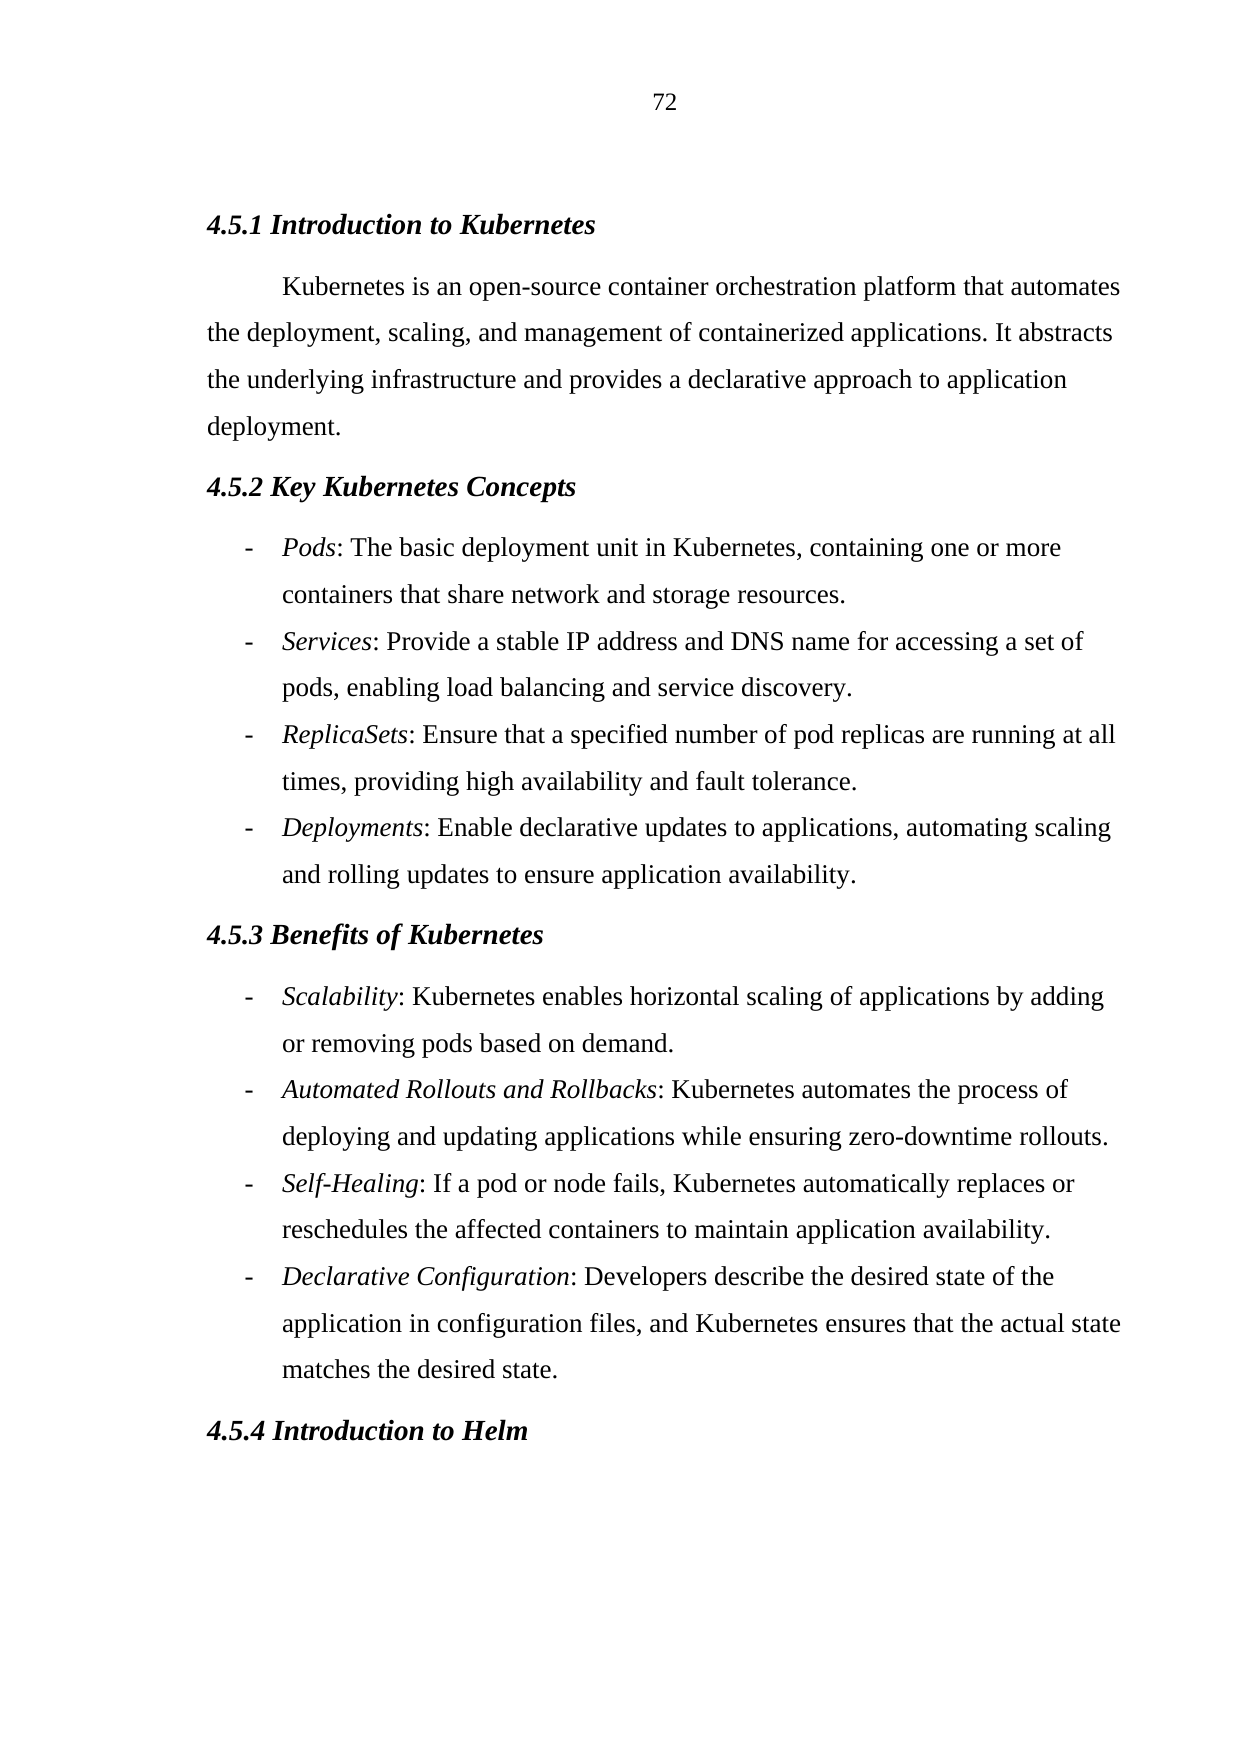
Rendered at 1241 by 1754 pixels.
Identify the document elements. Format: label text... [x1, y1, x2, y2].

list Automated Rollouts and Rollbacks: Kubernetes automates the process of deploying and updating applications while ensuring zero-downtime rollouts. [244, 1073, 1122, 1151]
subtitle 4.5.3 Benefits of Kubernetes [207, 917, 1122, 951]
text Kubernetes is an open-source container orchestration platform that automates the deployment, scaling, and management of containerized applications. It abstracts the underlying infrastructure and provides a declarative approach to application deployment. [207, 269, 1122, 441]
list Services: Provide a stable IP address and DNS name for accessing a set of pods, enabling load balancing and service discovery. [244, 625, 1122, 703]
subtitle 4.5.2 Key Kubernetes Concepts [207, 469, 1122, 502]
list Declarative Configuration: Developers describe the desired state of the application in configuration files, and Kubernetes ensures that the actual state matches the desired state. [244, 1260, 1122, 1385]
subtitle 4.5.4 Introduction to Helm [207, 1413, 1122, 1446]
list Pods: The basic deployment unit in Kubernetes, containing one or more containers that share network and storage resources. [244, 532, 1122, 609]
list Scalability: Kubernetes enables horizontal scaling of applications by adding or removing pods based on demand. [244, 980, 1122, 1058]
list Self-Healing: If a pod or node fails, Kubernetes automatically replaces or reschedules the affected containers to maintain application availability. [244, 1167, 1122, 1245]
list ReplicaSets: Ensure that a specified number of pod replicas are running at all times, providing high availability and fault tolerance. [244, 718, 1122, 796]
list Deployments: Enable declarative updates to applications, automating scaling and rolling updates to ensure application availability. [244, 812, 1122, 889]
subtitle 4.5.1 Introduction to Kubernetes [207, 207, 1122, 240]
